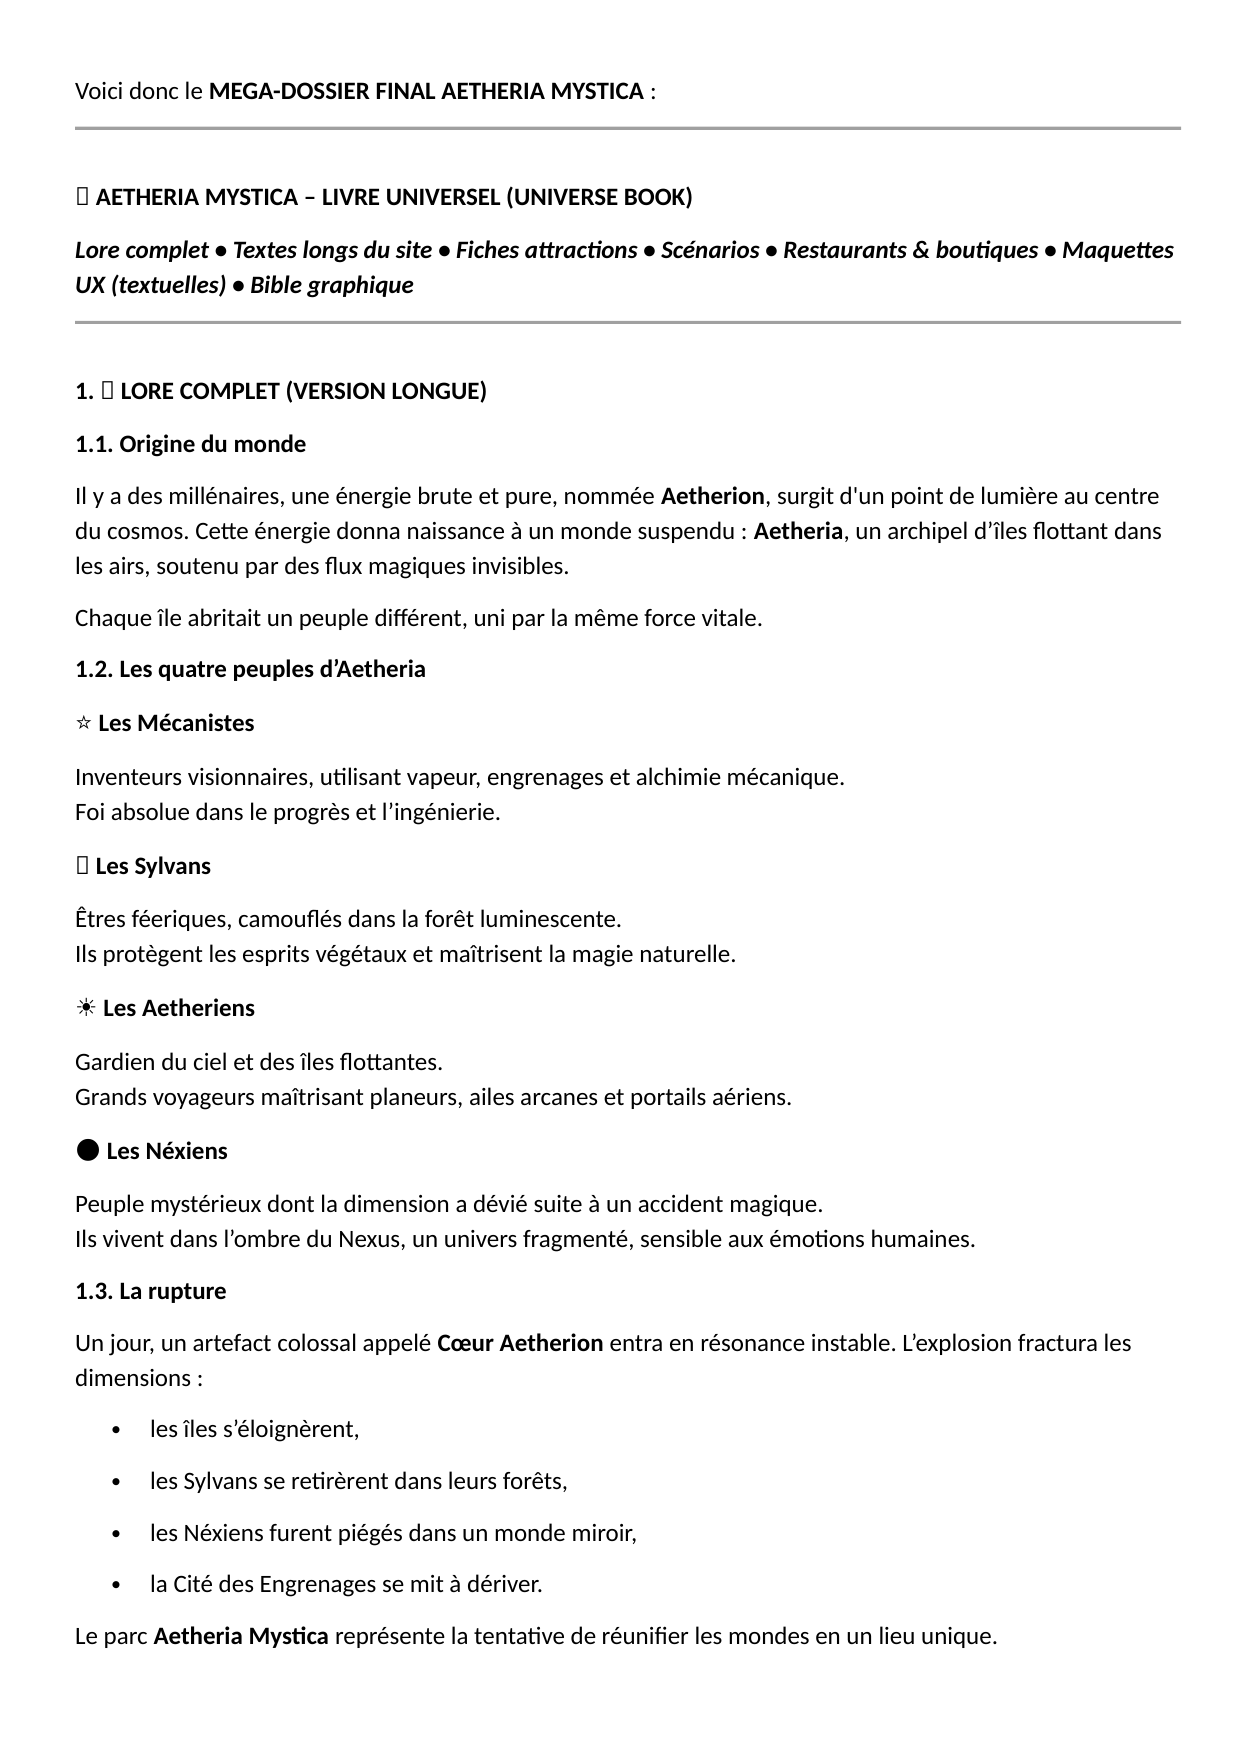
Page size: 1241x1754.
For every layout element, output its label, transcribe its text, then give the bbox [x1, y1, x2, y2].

text 1.3. La rupture [75, 1275, 1181, 1306]
text 🌑 Les Néxiens [75, 1132, 1181, 1167]
text ⭐ Les Mécanistes [75, 705, 1181, 739]
text Peuple mystérieux dont la dimension a dévié suite à un accident magique. Ils vivent dans l’ombre du Nexus, un univers fragmenté, sensible aux émotions humaines. [75, 1188, 1181, 1254]
list les Sylvans se retirèrent dans leurs forêts, [112, 1465, 1181, 1496]
text Lore complet • Textes longs du site • Fiches attractions • Scénarios • Restaurants & boutiques • Maquettes UX (textuelles) • Bible graphique [75, 234, 1181, 300]
list la Cité des Engrenages se mit à dériver. [112, 1568, 1181, 1599]
text Il y a des millénaires, une énergie brute et pure, nommée Aetherion, surgit d'un point de lumière au centre du cosmos. Cette énergie donna naissance à un monde suspendu : Aetheria, un archipel d’îles flottant dans les airs, soutenu par des flux magiques invisibles. [75, 480, 1181, 581]
text 1.2. Les quatre peuples d’Aetheria [75, 653, 1181, 684]
text 🌟 AETHERIA MYSTICA – LIVRE UNIVERSEL (UNIVERSE BOOK) [75, 178, 1181, 212]
text Gardien du ciel et des îles flottantes. Grands voyageurs maîtrisant planeurs, ailes arcanes et portails aériens. [75, 1046, 1181, 1111]
text Voici donc le MEGA-DOSSIER FINAL AETHERIA MYSTICA : [75, 75, 1181, 106]
text Le parc Aetheria Mystica représente la tentative de réunifier les mondes en un lieu unique. [75, 1620, 1181, 1651]
list les Néxiens furent piégés dans un monde miroir, [112, 1517, 1181, 1547]
text Inventeurs visionnaires, utilisant vapeur, engrenages et alchimie mécanique. Foi absolue dans le progrès et l’ingénierie. [75, 761, 1181, 826]
text 1. 🌌 LORE COMPLET (VERSION LONGUE) [75, 372, 1181, 407]
text Êtres féeriques, camouflés dans la forêt luminescente. Ils protègent les esprits végétaux et maîtrisent la magie naturelle. [75, 903, 1181, 969]
text Chaque île abritait un peuple différent, uni par la même force vitale. [75, 602, 1181, 632]
text 1.1. Origine du monde [75, 428, 1181, 459]
text Un jour, un artefact colossal appelé Cœur Aetherion entra en résonance instable. L’explosion fractura les dimensions : [75, 1327, 1181, 1392]
list les îles s’éloignèrent, [112, 1413, 1181, 1444]
text 🌿 Les Sylvans [75, 847, 1181, 882]
text ☀️ Les Aetheriens [75, 990, 1181, 1024]
